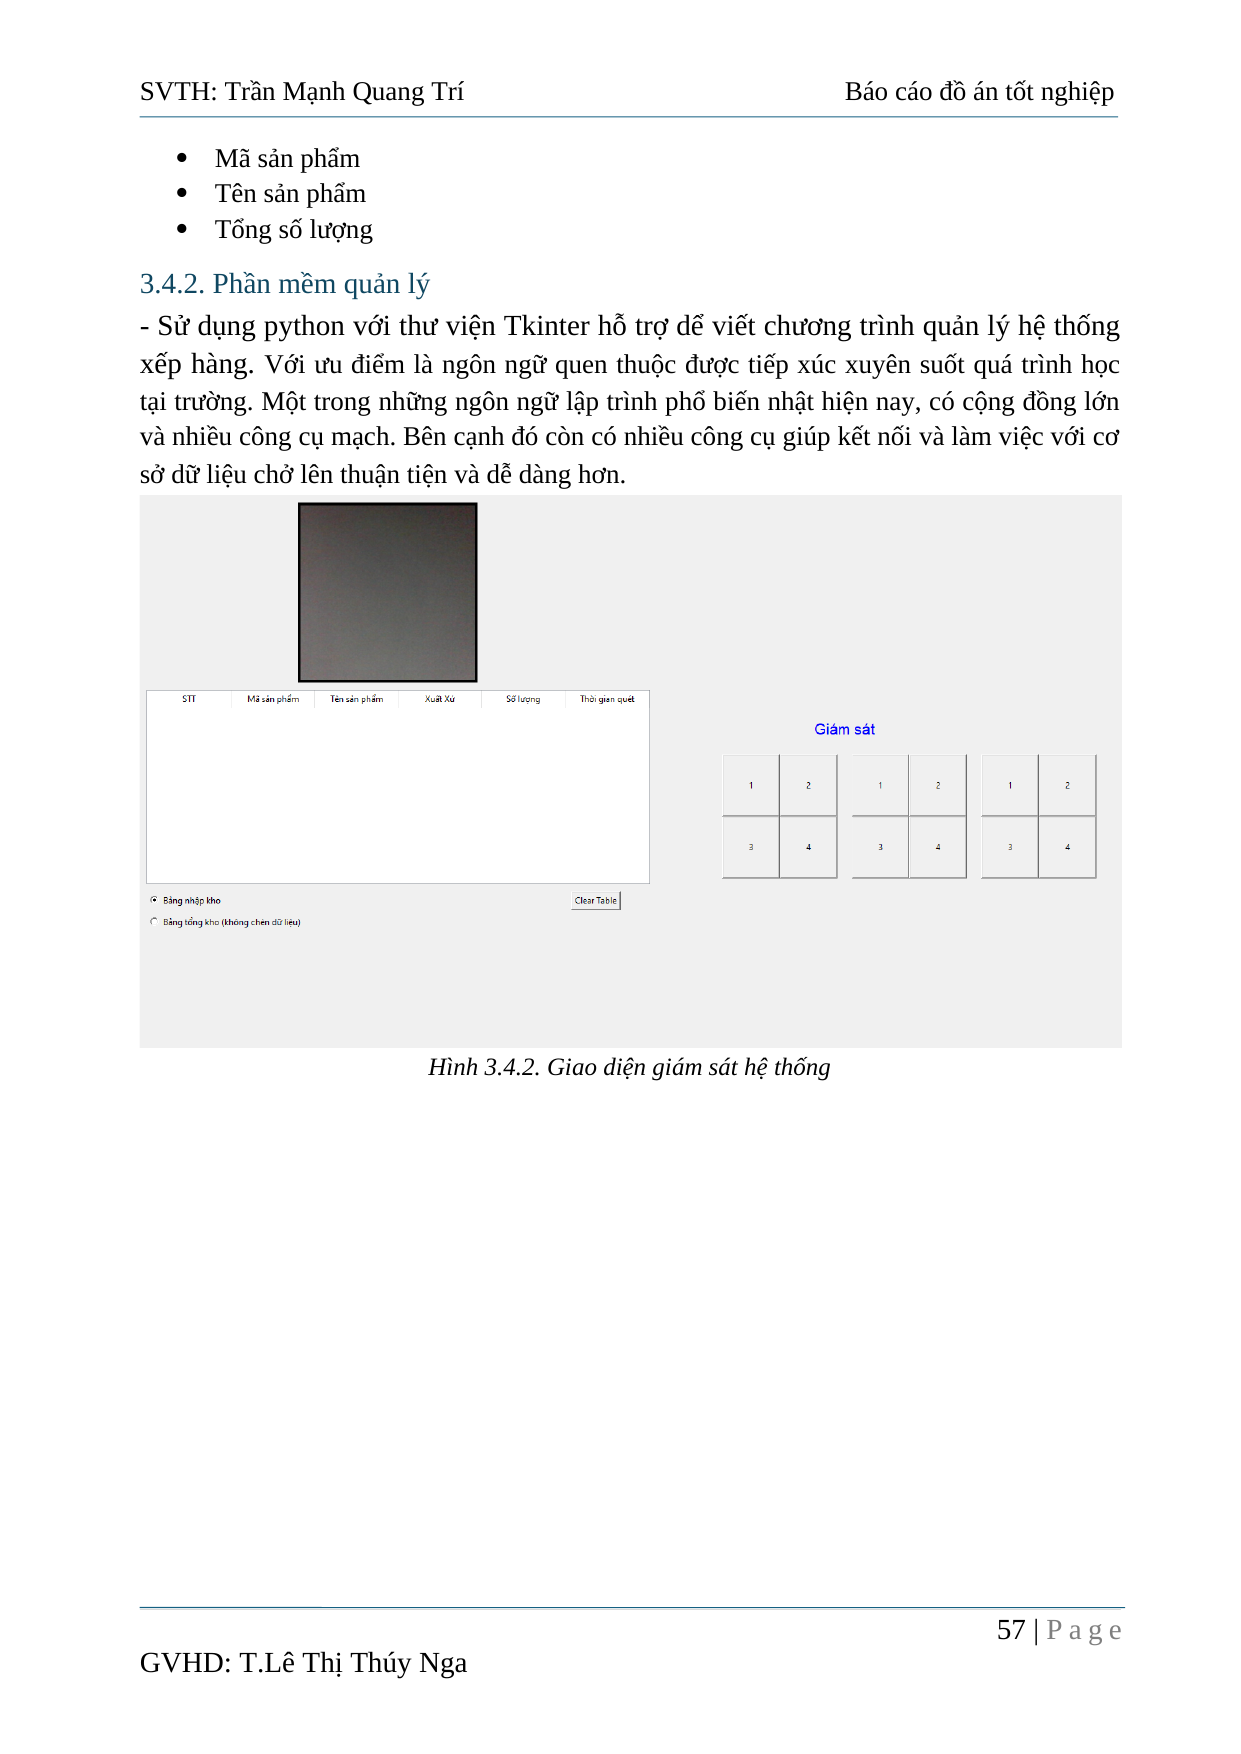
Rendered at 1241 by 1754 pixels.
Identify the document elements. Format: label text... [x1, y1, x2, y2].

subtitle 3.4.2. Phần mềm quản lý [139, 266, 1121, 300]
text Hình 3.4.2. Giao diện giám sát hệ thống [139, 1052, 1121, 1081]
text - Sử dụng python với thư viện Tkinter hỗ trợ dể viết chương trình quản lý hệ thống xếp hàng. Với ưu điểm là ngôn ngữ quen thuộc được tiếp xúc xuyên suốt quá trình học tại trường. Một trong những ngôn ngữ lập trình phổ biến nhật hiện nay, có cộng đồng lớn và nhiều công cụ mạch. Bên cạnh đó còn có nhiều công cụ giúp kết nối và làm việc với cơ sở dữ liệu chở lên thuận tiện và dễ dàng hơn. [139, 308, 1121, 490]
list Mã sản phẩm [177, 142, 1121, 173]
list Tổng số lượng [177, 213, 1121, 245]
picture [139, 495, 1122, 1048]
list Tên sản phẩm [177, 178, 1121, 209]
